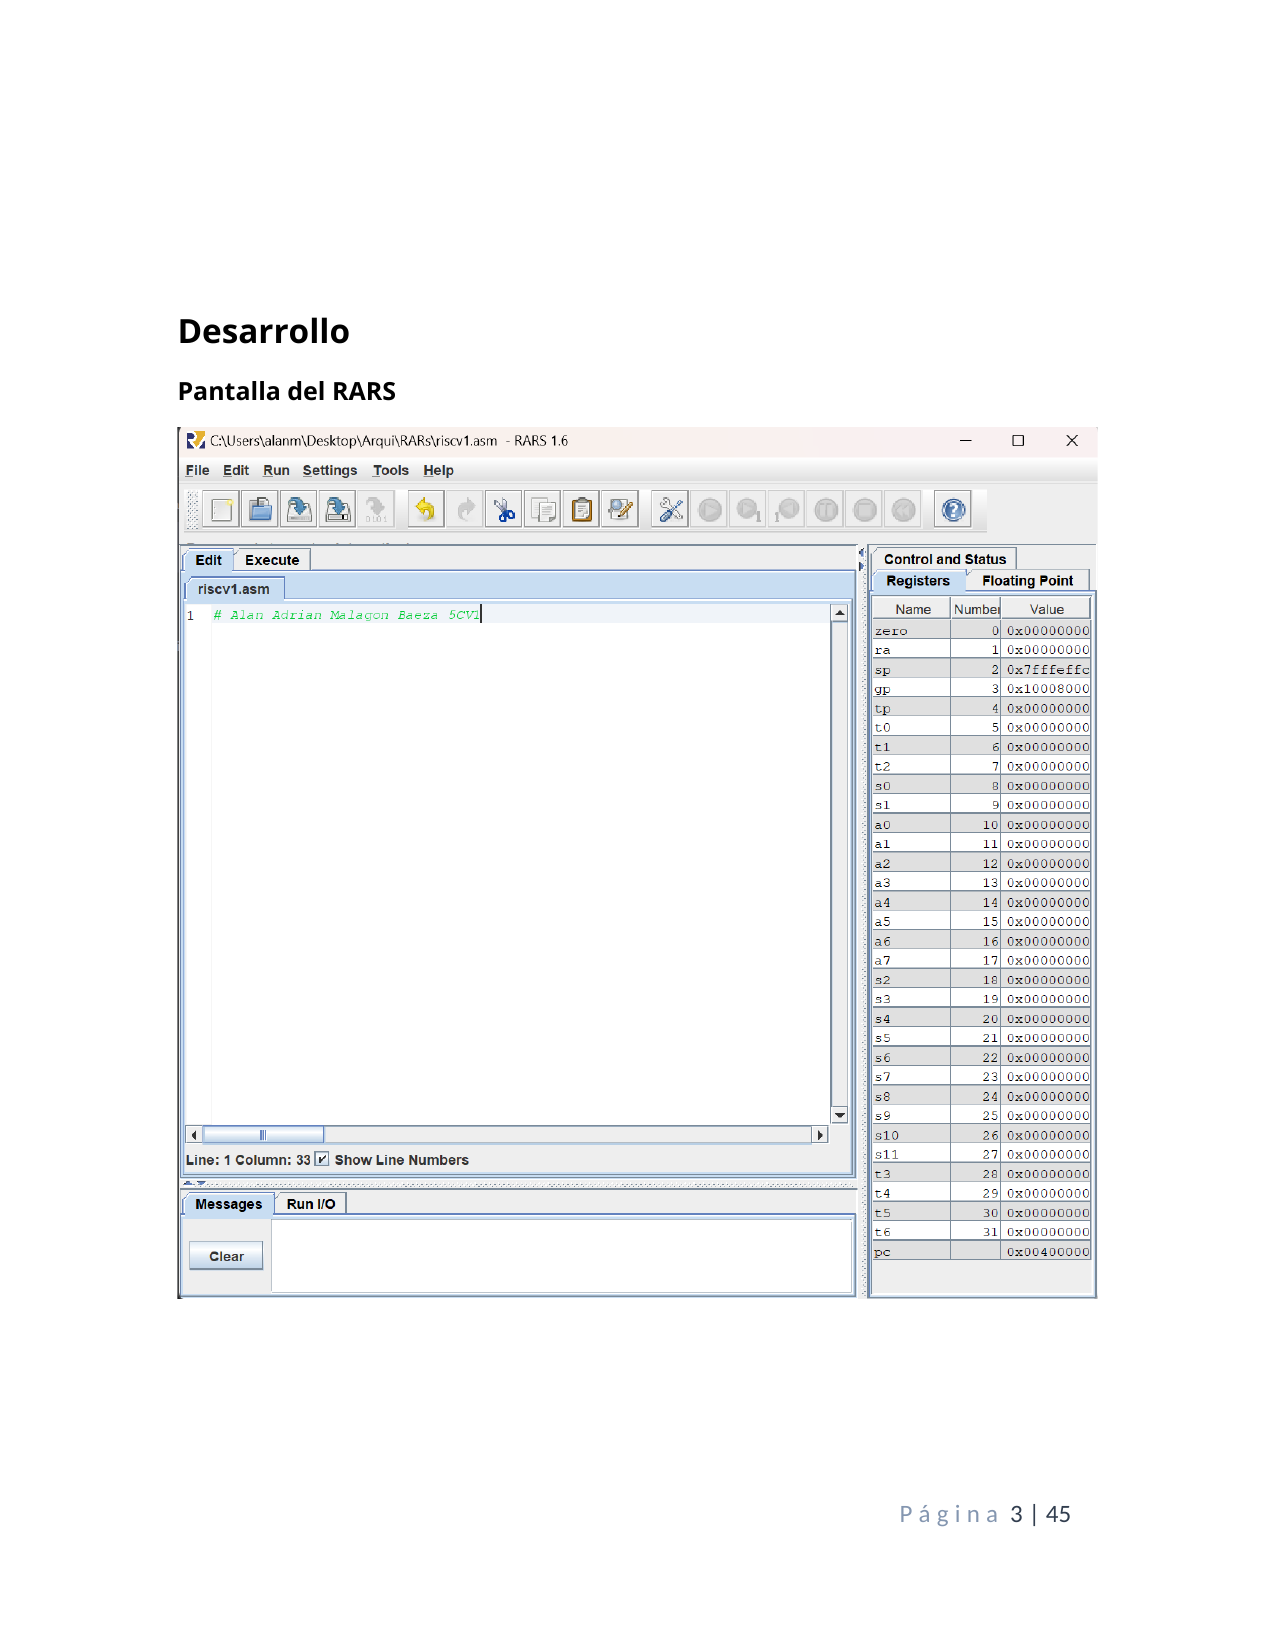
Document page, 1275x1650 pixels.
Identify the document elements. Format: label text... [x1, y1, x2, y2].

text Pantalla del RARS [177, 373, 1098, 408]
text Desarrollo [177, 308, 1098, 353]
picture [177, 427, 1098, 1299]
